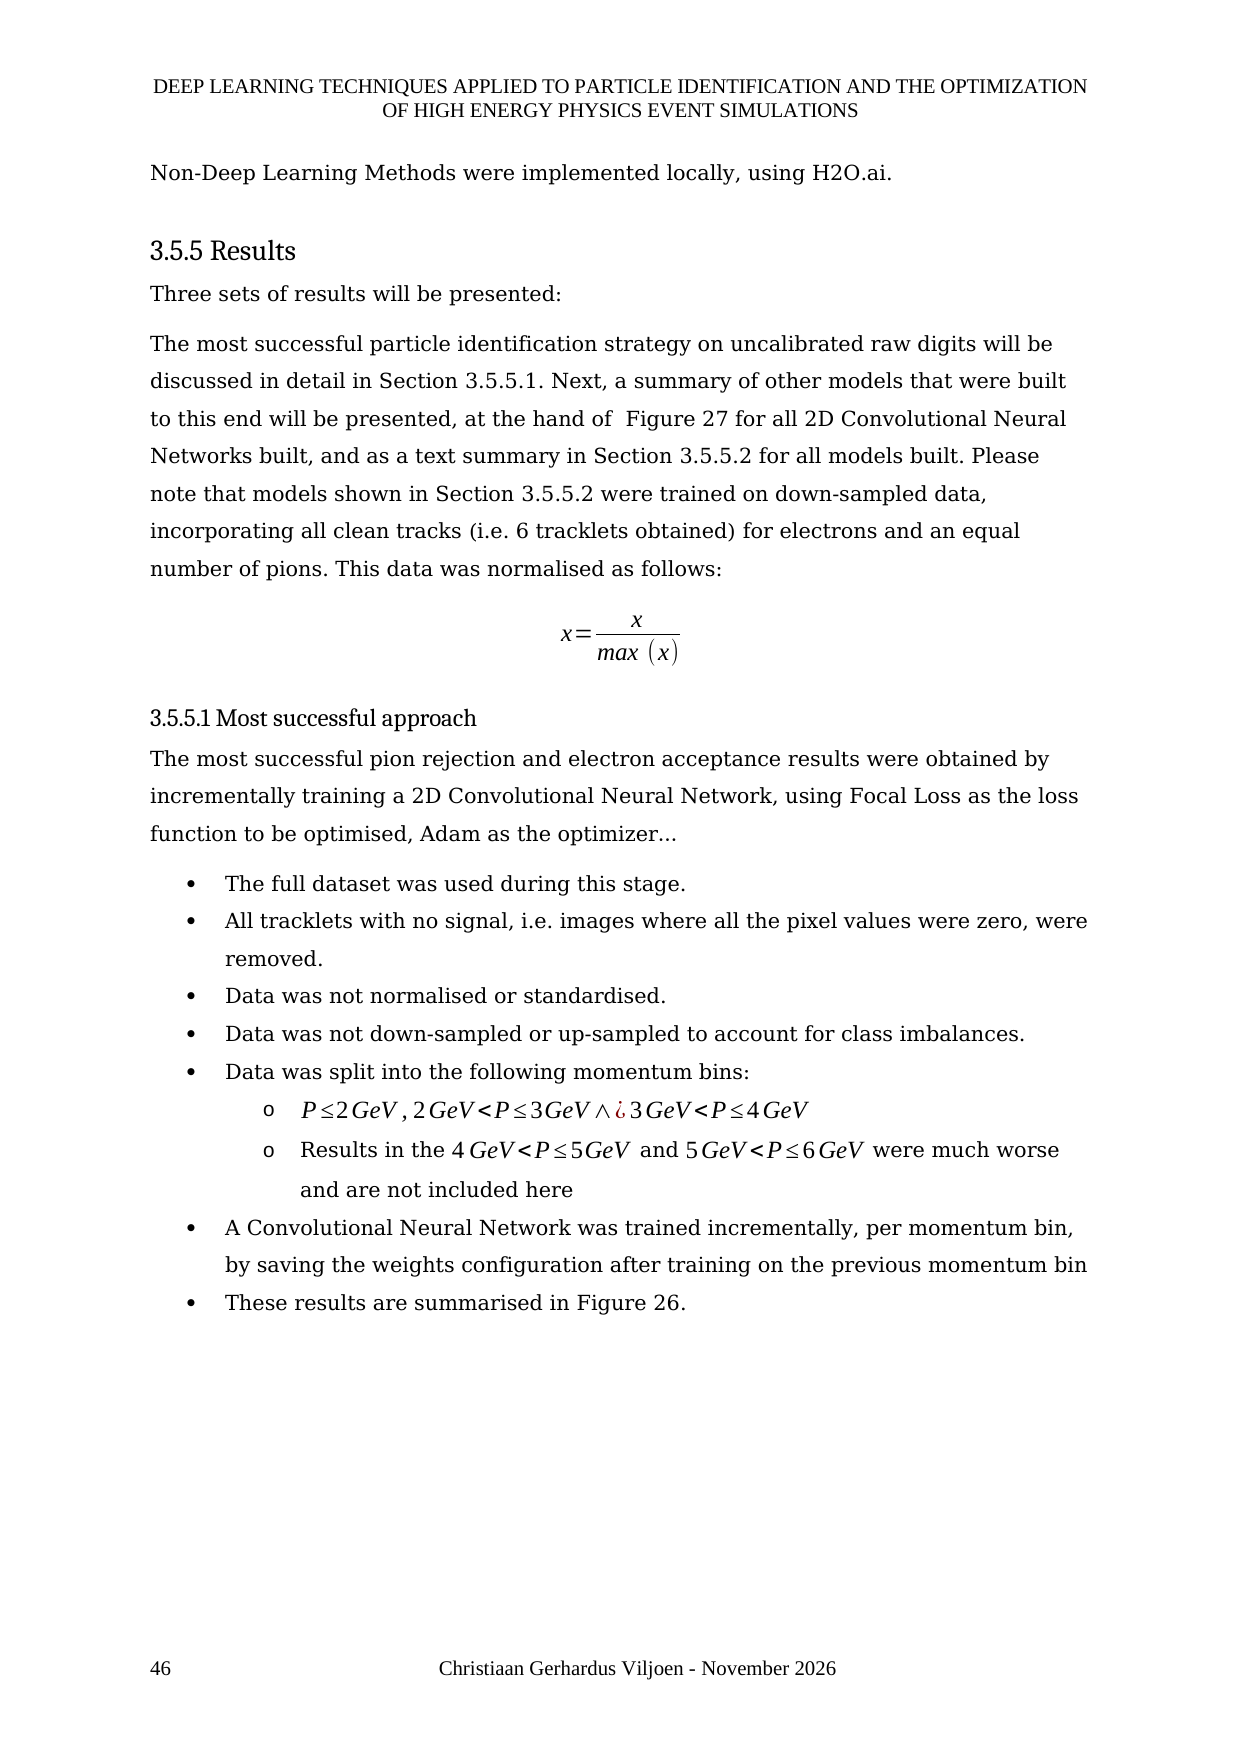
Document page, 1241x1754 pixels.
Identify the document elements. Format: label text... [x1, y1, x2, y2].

subtitle Results [150, 234, 1090, 268]
list Data was not normalised or standardised. [187, 983, 1090, 1008]
list Data was not down-sampled or up-sampled to account for class imbalances. [187, 1021, 1090, 1046]
text Three sets of results will be presented: [150, 281, 1090, 306]
list All tracklets with no signal, i.e. images where all the pixel values were zero, were removed. [187, 908, 1090, 971]
text The most successful pion rejection and electron acceptance results were obtained by incrementally training a 2D Convolutional Neural Network, using Focal Loss as the loss function to be optimised, Adam as the optimizer… [150, 746, 1090, 846]
list Data was split into the following momentum bins: [187, 1058, 1090, 1083]
list The full dataset was used during this stage. [187, 871, 1090, 896]
text The most successful particle identification strategy on uncalibrated raw digits will be discussed in detail in Section 3.5.2.1. Next, a summary of other models that were built to this end will be presented, at the hand of Figure 29 for all 2D Convolutional Neural Networks built, and as a text summary in Section 3.5.2.2 for all models built. Please note that models shown in Section 3.5.2.2 were trained on down-sampled data, incorporating all clean tracks (i.e. 6 tracklets obtained) for electrons and an equal number of pions. This data was normalised as follows: [150, 331, 1090, 581]
list These results are summarised in Figure 28. [187, 1289, 1090, 1314]
list Results in the and were much worse and are not included here [262, 1137, 1090, 1202]
subtitle Most successful approach [150, 704, 1090, 733]
list A Convolutional Neural Network was trained incrementally, per momentum bin, by saving the weights configuration after training on the previous momentum bin [187, 1214, 1090, 1277]
text Non-Deep Learning Methods were implemented locally, using H2O.ai. [150, 159, 1090, 184]
